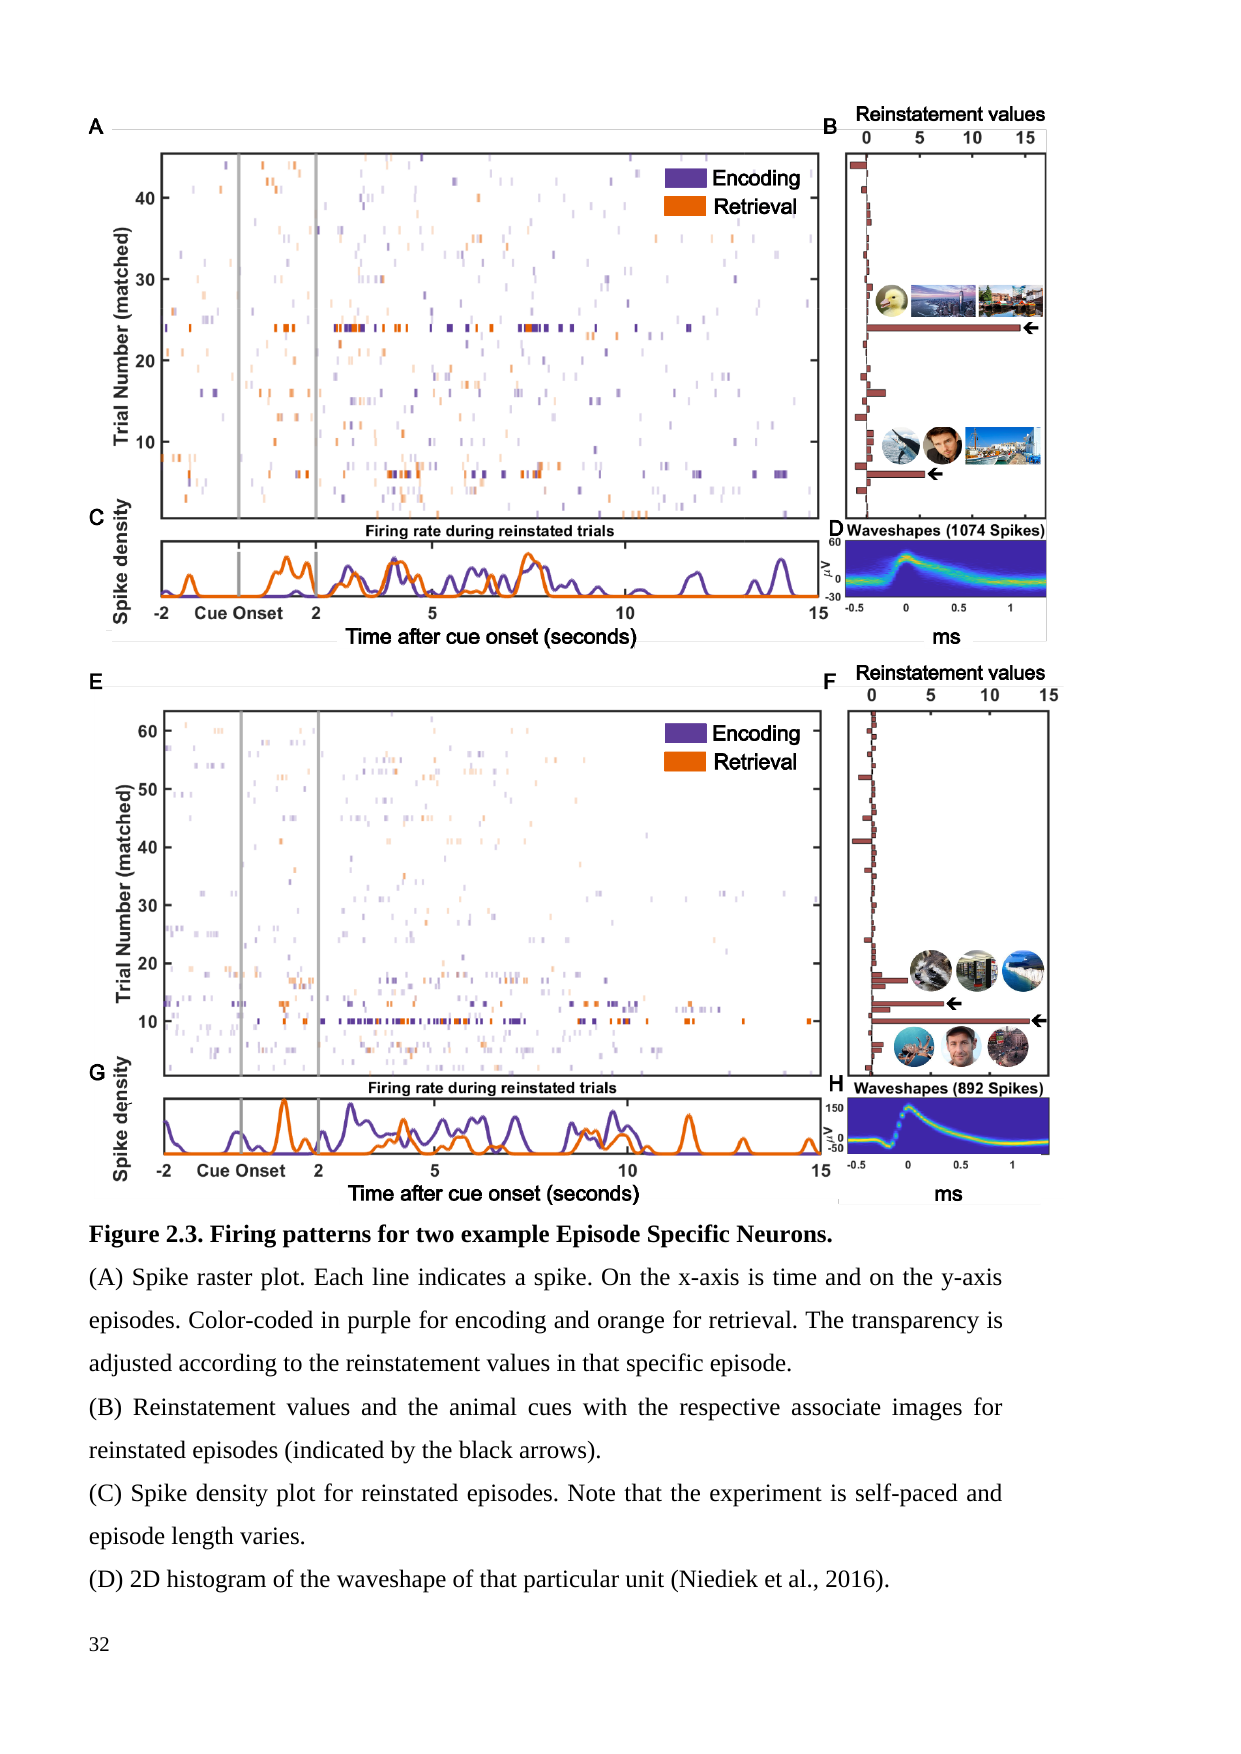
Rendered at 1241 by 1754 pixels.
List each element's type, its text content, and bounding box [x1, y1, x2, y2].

text (B) Reinstatement values and the animal cues with the respective associate images for reinstated episodes (indicated by the black arrows). [89, 1392, 1004, 1463]
text (D) 2D histogram of the waveshape of that particular unit (Niediek et al., 2016). [89, 1564, 1004, 1593]
text (C) Spike density plot for reinstated episodes. Note that the experiment is self-paced and episode length varies. [89, 1478, 1004, 1550]
text (A) Spike raster plot. Each line indicates a spike. On the x-axis is time and on the y-axis episodes. Color-coded in purple for encoding and orange for retrieval. The transparency is adjusted according to the reinstatement values in that specific episode. [89, 1262, 1004, 1377]
picture [88, 106, 1064, 1205]
text Figure 2.3. Firing patterns for two example Episode Specific Neurons. [89, 1219, 1004, 1248]
